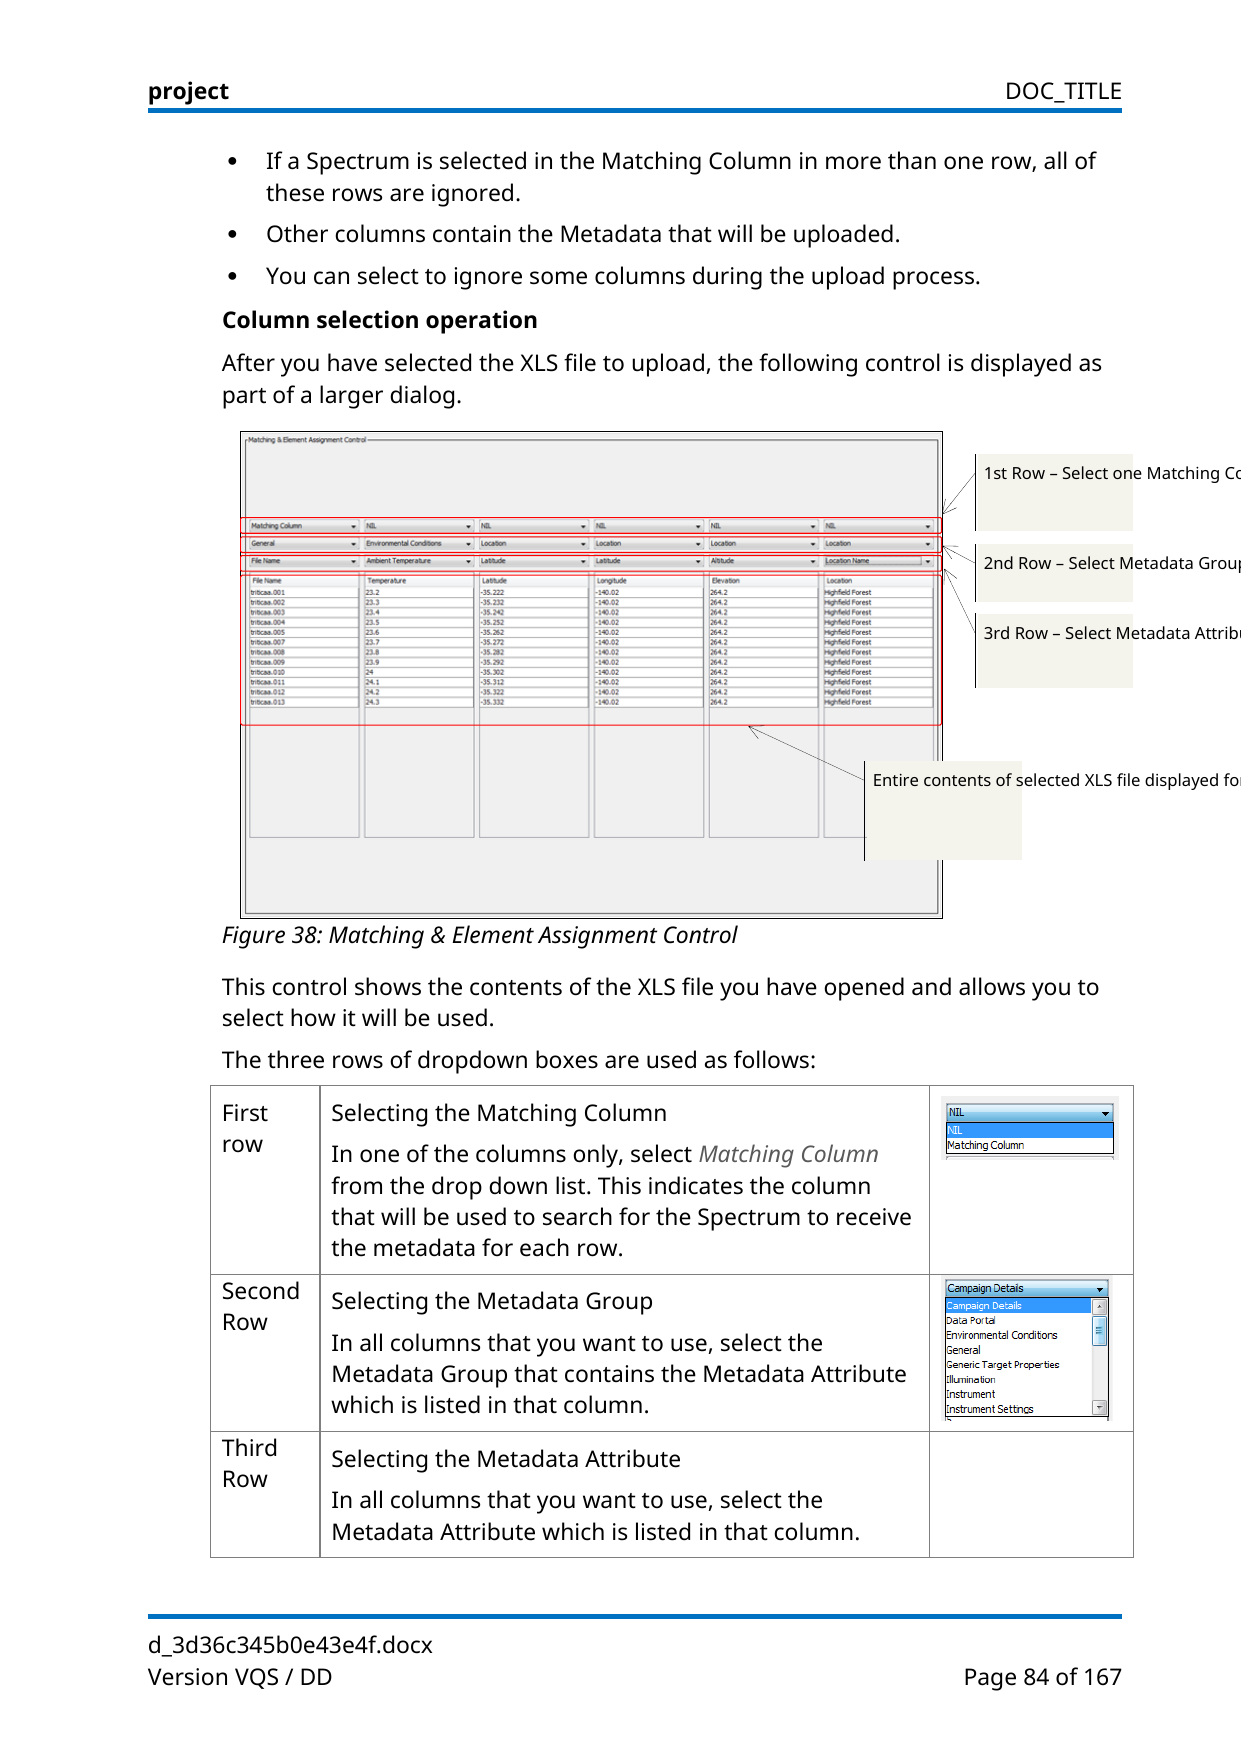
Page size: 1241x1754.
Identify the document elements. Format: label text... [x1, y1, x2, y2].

picture [242, 519, 941, 532]
text This control shows the contents of the XLS file you have opened and allows you to select how it will be used. [222, 971, 1122, 1033]
picture [941, 1096, 1119, 1160]
picture [941, 1275, 1113, 1421]
table_cell Second Row [211, 1275, 319, 1431]
subtitle Column selection operation [222, 303, 1122, 335]
text Other columns contain the Metadata that will be uploaded. [228, 218, 1122, 249]
picture [241, 725, 942, 918]
table_cell Selecting the Metadata Attribute In all columns that you want to use, select the Metadata Attribute which is listed in that column. [321, 1432, 929, 1557]
table_cell [930, 1432, 1133, 1557]
table_header Selecting the Matching Column In one of the columns only, select Matching Column from the drop down list. This indicates the column that will be used to search for the Spectrum to receive the metadata for each row. [321, 1086, 929, 1274]
text If a Spectrum is selected in the Matching Column in more than one row, all of these rows are ignored. [228, 145, 1122, 208]
text After you have selected the XLS file to upload, the following control is displayed as part of a larger dialog. [222, 347, 1122, 410]
table_cell Third Row [211, 1432, 319, 1557]
table_header [930, 1086, 1133, 1274]
text The three rows of dropdown boxes are used as follows: [222, 1044, 1122, 1075]
picture [242, 557, 941, 570]
picture [241, 432, 942, 517]
picture [242, 576, 941, 724]
table_cell [930, 1275, 1133, 1431]
text You can select to ignore some columns during the upload process. [228, 260, 1122, 291]
table_header First row [211, 1086, 319, 1274]
table_cell Selecting the Metadata Group In all columns that you want to use, select the Metadata Group that contains the Metadata Attribute which is listed in that column. [321, 1275, 929, 1431]
picture [242, 538, 941, 551]
